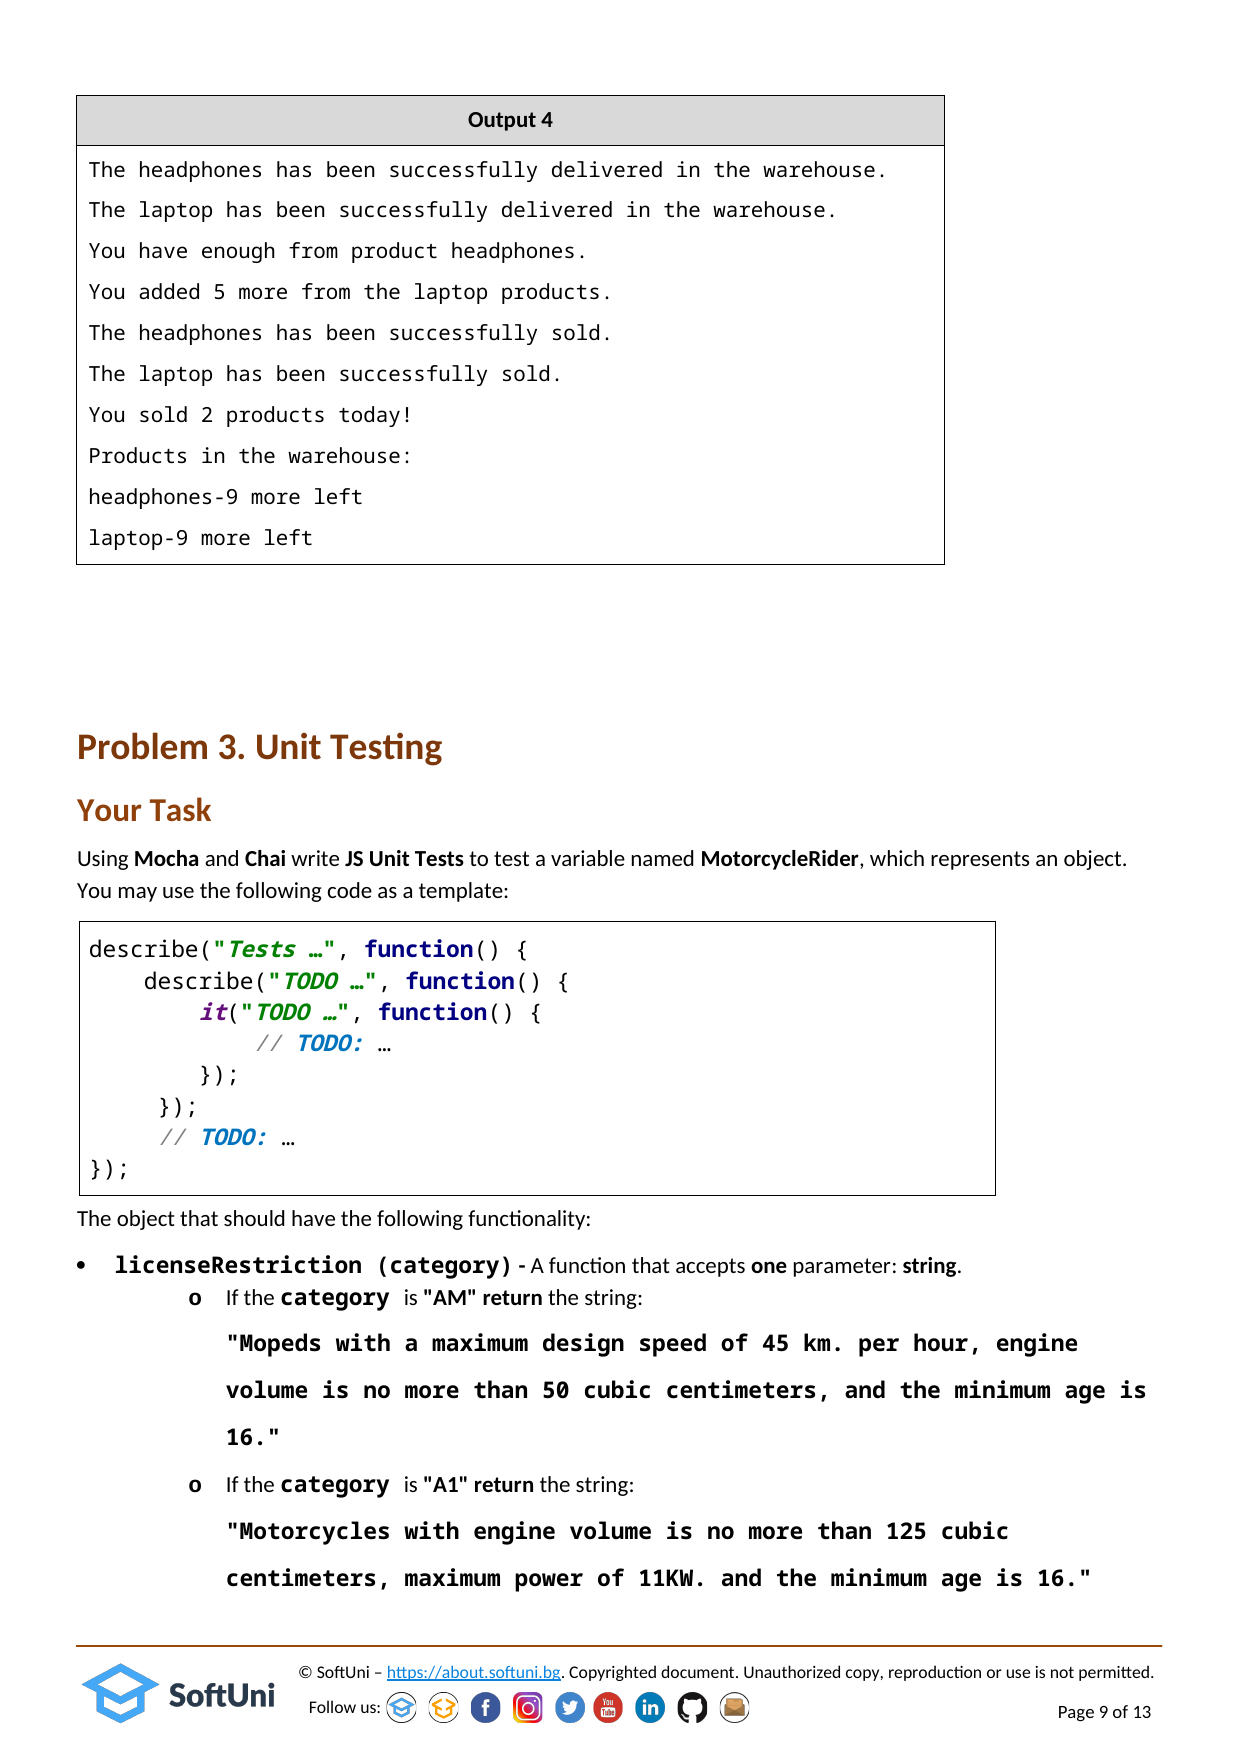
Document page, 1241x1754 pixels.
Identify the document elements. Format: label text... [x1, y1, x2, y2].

picture [593, 1692, 623, 1723]
picture [656, 1692, 665, 1701]
table_header describe("Tests …", function() { describe("TODO …", function() { it("TODO …", function() { // TODO: … }); }); // TODO: … }); [80, 922, 995, 1195]
picture [635, 1714, 644, 1723]
picture [471, 1692, 501, 1723]
picture [75, 1658, 281, 1729]
text Your Task [77, 788, 1163, 829]
picture [428, 1692, 459, 1723]
picture [513, 1692, 543, 1723]
list If the category is "A1" return the string: [188, 1468, 1163, 1499]
picture [555, 1692, 585, 1723]
list "Motorcycles with engine volume is no more than 125 cubic centimeters, maximum power of 11KW. and the minimum age is 16." [226, 1515, 1163, 1593]
list licenseRestriction (category) - A function that accepts one parameter: string. [77, 1249, 1163, 1280]
list If the category is "AM" return the string: [188, 1280, 1163, 1312]
table_header Output 4 [77, 96, 944, 145]
picture [635, 1692, 644, 1701]
list "Mopeds with a maximum design speed of 45 km. per hour, engine volume is no more than 50 cubic centimeters, and the minimum age is 16." [226, 1327, 1163, 1452]
text Using Mocha and Chai write JS Unit Tests to test a variable named MotorcycleRider, which represents an object. You may use the following code as a template: [77, 844, 1163, 904]
picture [677, 1692, 708, 1723]
picture [649, 1705, 658, 1714]
text The object that should have the following functionality: [77, 1204, 1163, 1232]
picture [386, 1692, 417, 1723]
text Problem 3. Unit Testing [77, 723, 1163, 769]
picture [719, 1692, 750, 1723]
picture [656, 1714, 665, 1723]
table_cell The headphones has been successfully delivered in the warehouse. The laptop has been successfully delivered in the warehouse. You have enough from product headphones. You added 5 more from the laptop products. The headphones has been successfully sold. The laptop has been successfully sold. You sold 2 products today! Products in the warehouse: headphones-9 more left laptop-9 more left [77, 146, 944, 564]
